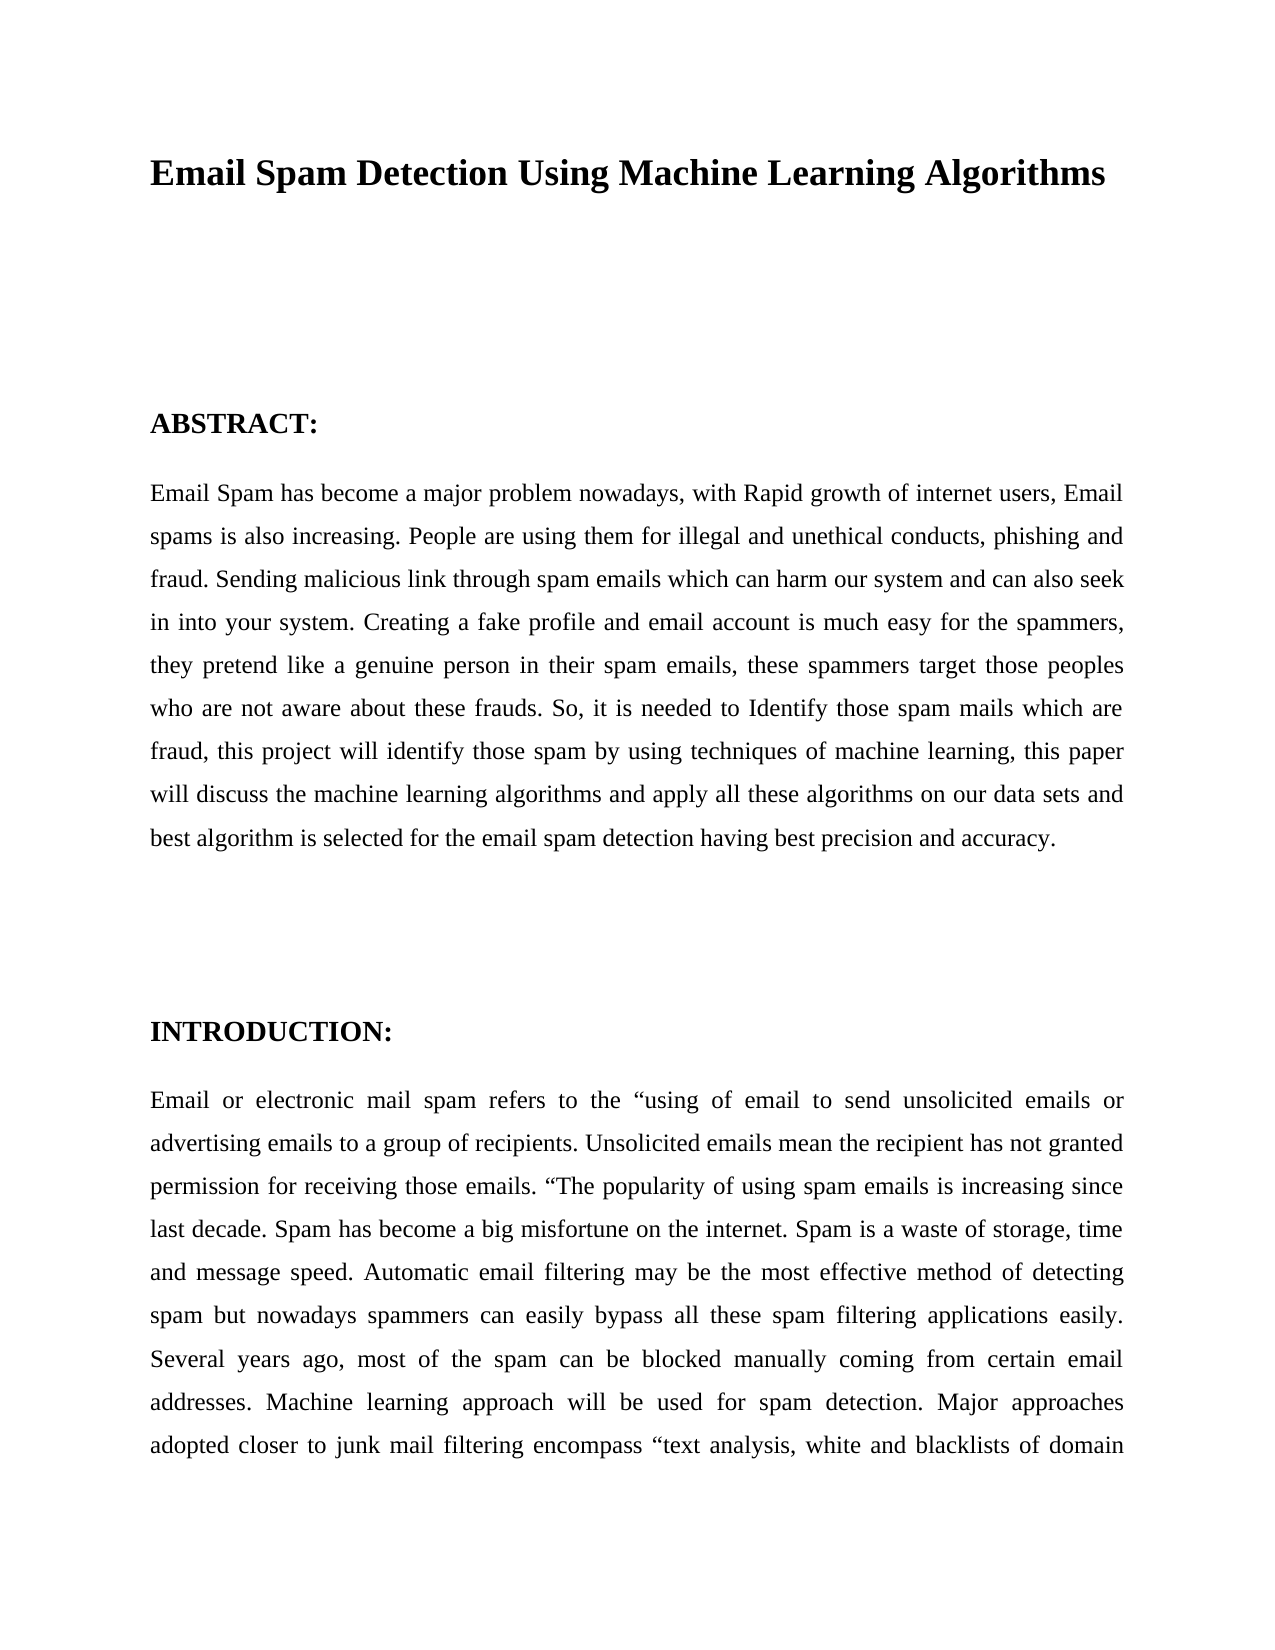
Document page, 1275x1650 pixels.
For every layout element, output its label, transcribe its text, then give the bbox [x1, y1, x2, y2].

text INTRODUCTION: [150, 1014, 1125, 1047]
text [150, 1085, 1125, 1459]
text ABSTRACT: [150, 407, 1125, 440]
text Email Spam has become a major problem nowadays, with Rapid growth of internet users, Email spams is also increasing. People are using them for illegal and unethical conducts, phishing and fraud. Sending malicious link through spam emails which can harm our system and can also seek in into your system. Creating a fake profile and email account is much easy for the spammers, they pretend like a genuine person in their spam emails, these spammers target those peoples who are not aware about these frauds. So, it is needed to Identify those spam mails which are fraud, this project will identify those spam by using techniques of machine learning, this paper will discuss the machine learning algorithms and apply all these algorithms on our data sets and best algorithm is selected for the email spam detection having best precision and accuracy. [150, 478, 1125, 851]
text Email Spam Detection Using Machine Learning Algorithms [150, 150, 1125, 193]
